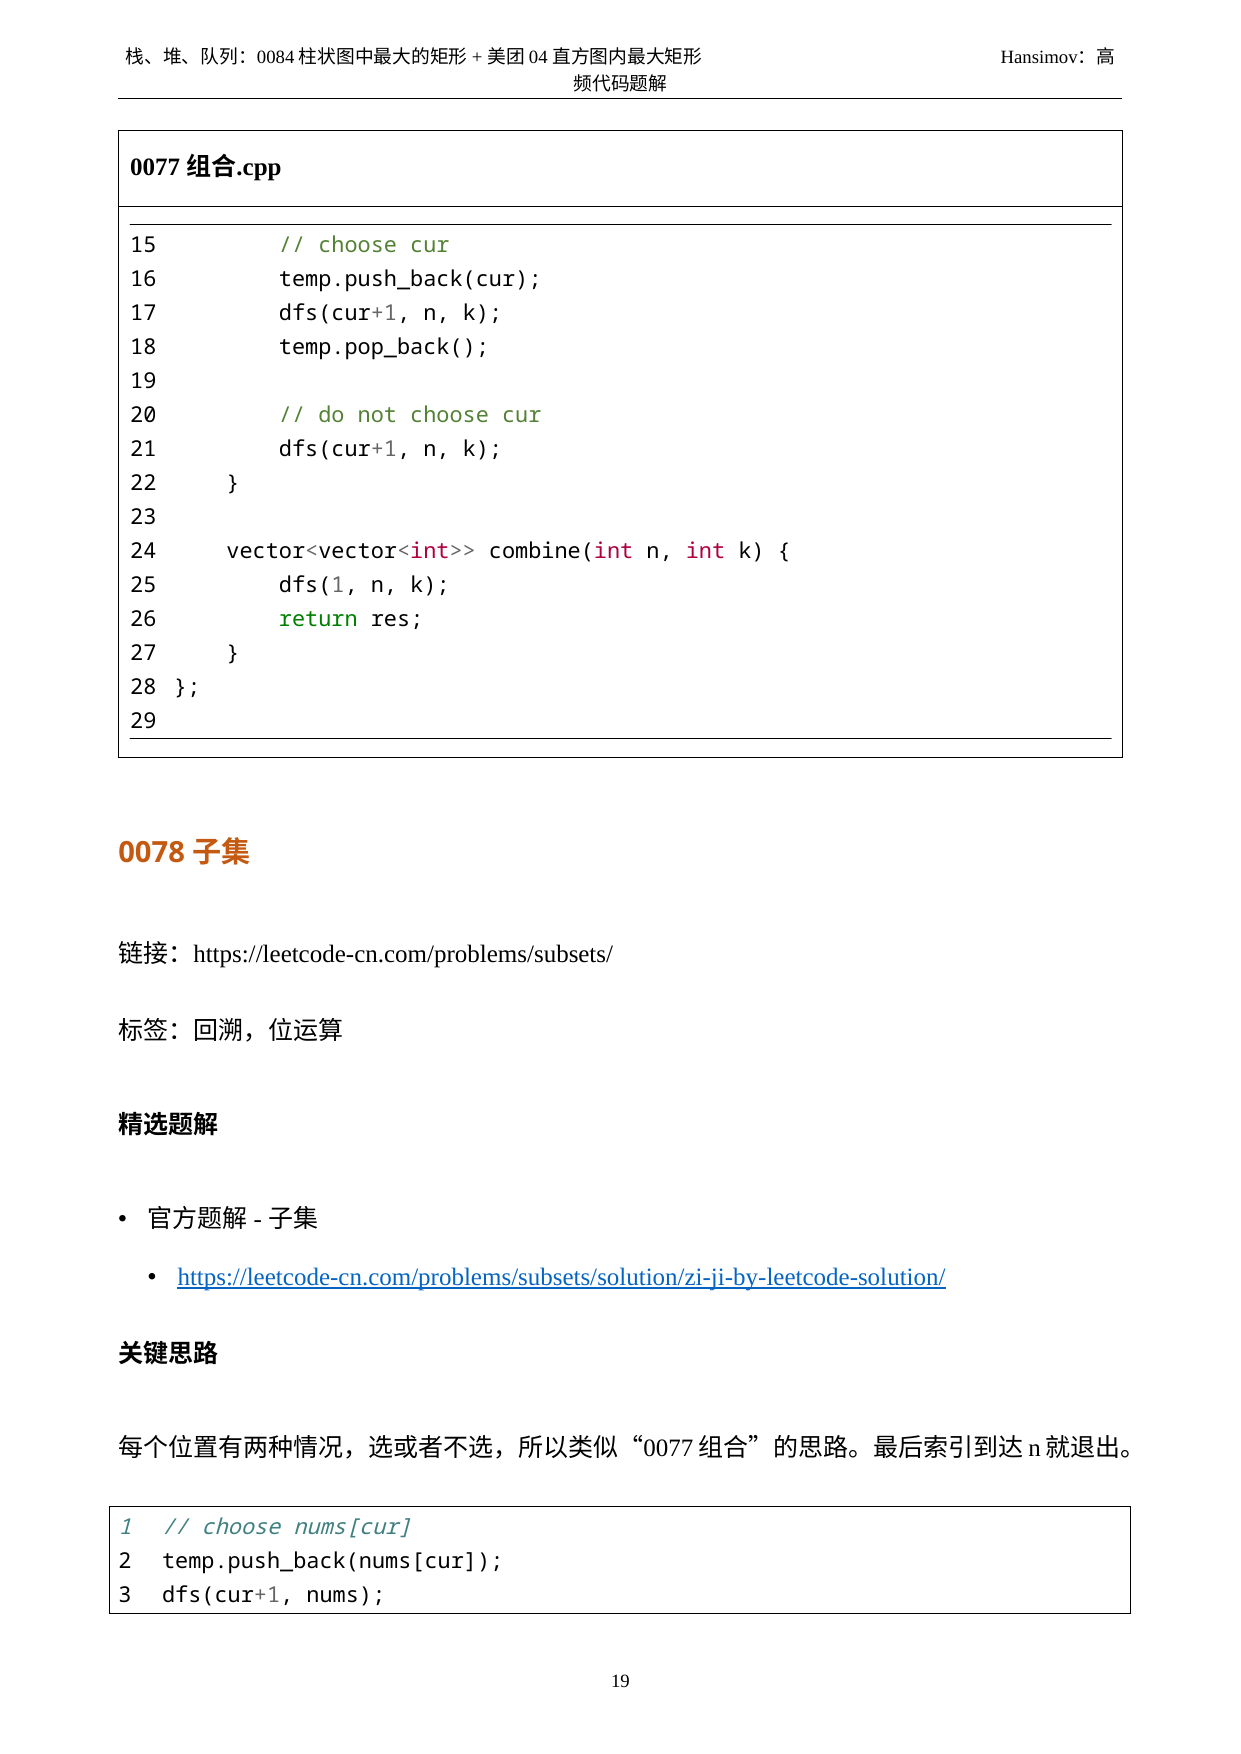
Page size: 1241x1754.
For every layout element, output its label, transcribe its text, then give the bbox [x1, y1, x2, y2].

table_header 0077 组合.cpp [119, 131, 1122, 206]
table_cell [119, 207, 1122, 757]
text 标签：回溯，位运算 [118, 995, 1122, 1063]
list // choose nums[cur] [110, 1507, 1130, 1543]
subtitle 0078 子集 [118, 816, 1097, 884]
text 链接：https://leetcode-cn.com/problems/subsets/ [118, 918, 1122, 986]
text 官方题解 - 子集 [118, 1183, 1122, 1251]
text 每个位置有两种情况，选或者不选，所以类似“0077组合”的思路。最后索引到达n就退出。 [118, 1412, 1122, 1480]
text temp.push_back(nums[cur]); [118, 1543, 1122, 1574]
subtitle 关键思路 [118, 1318, 1097, 1386]
text https://leetcode-cn.com/problems/subsets/solution/zi-ji-by-leetcode-solution/ [148, 1260, 1122, 1294]
text dfs(cur+1, nums); [110, 1574, 1130, 1613]
subtitle 精选题解 [118, 1089, 1097, 1157]
